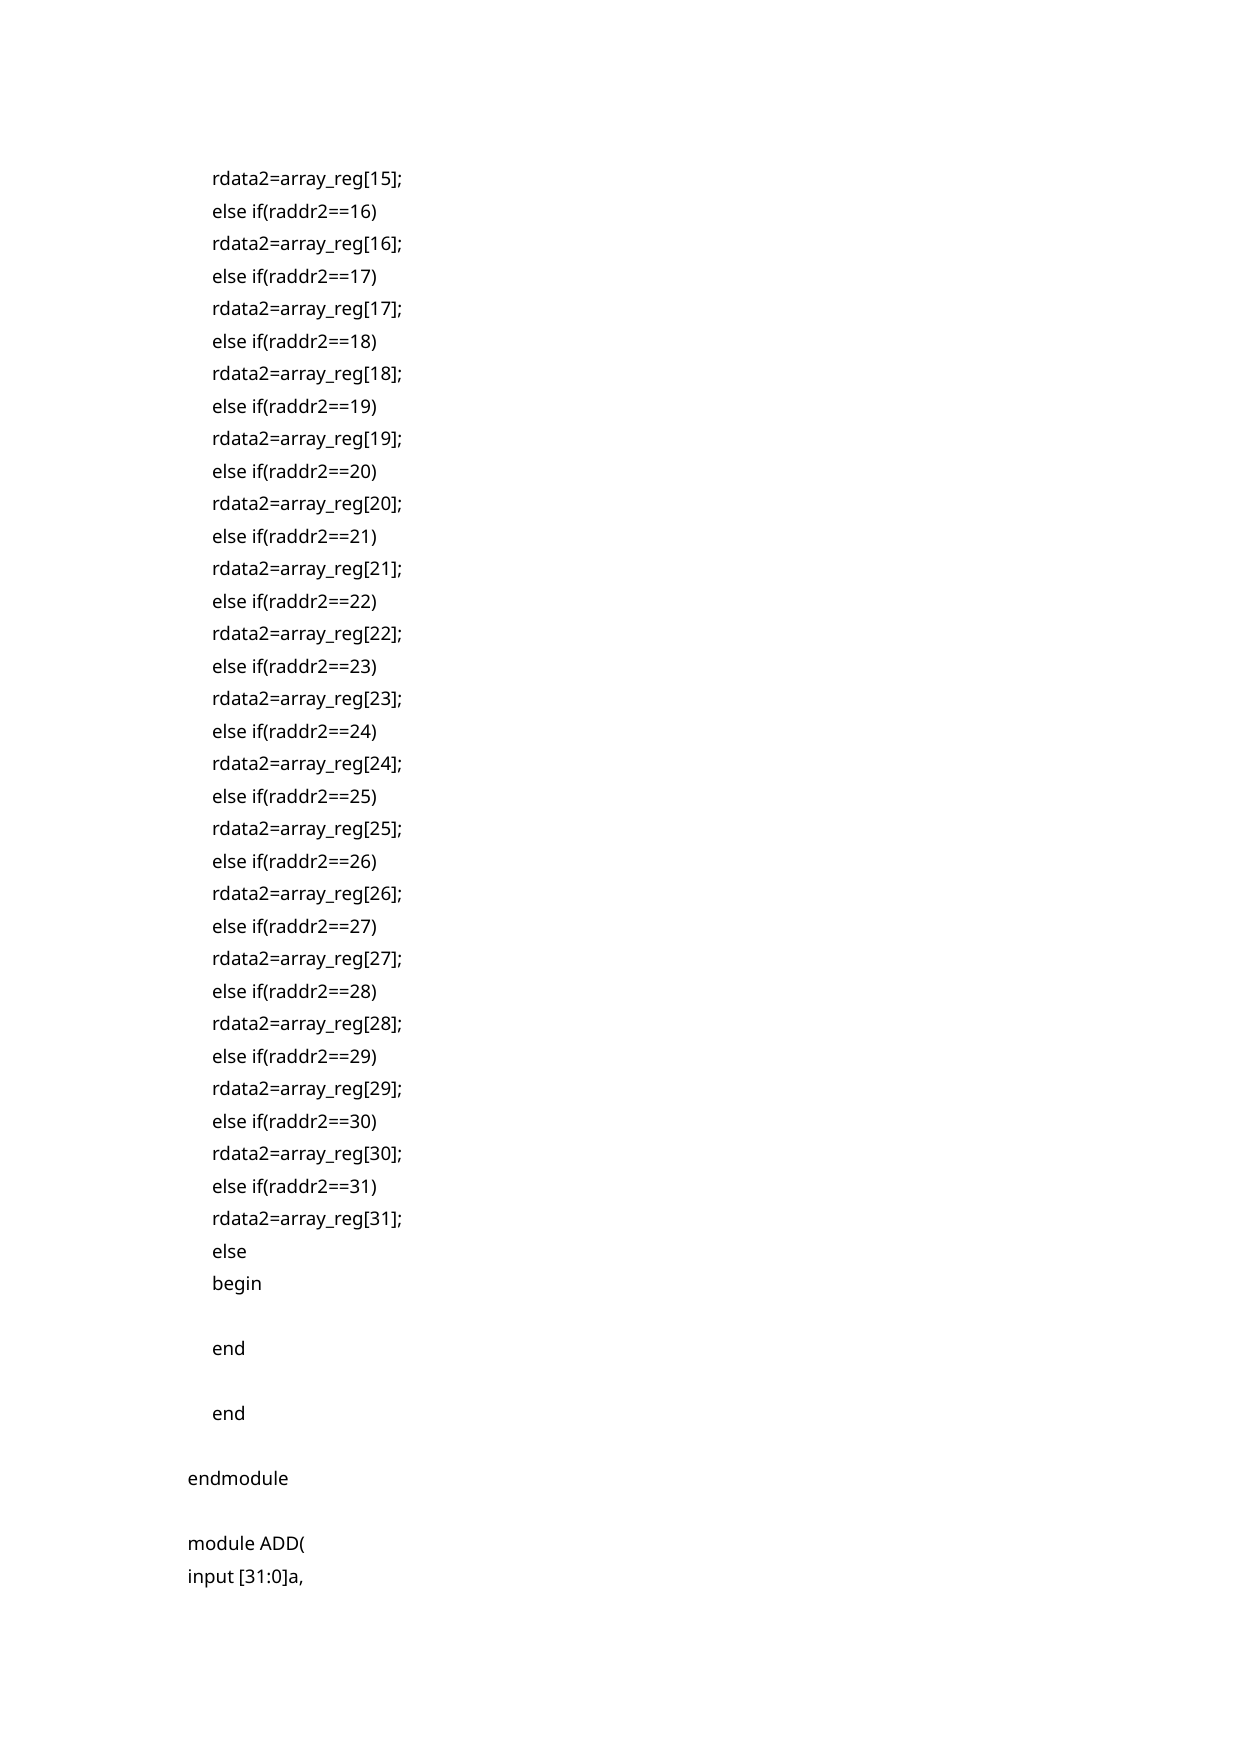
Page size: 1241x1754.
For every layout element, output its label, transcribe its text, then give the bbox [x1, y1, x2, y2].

text rdata2=array_reg[24]; [187, 747, 1053, 779]
text else if(raddr2==20) [187, 454, 1053, 487]
text rdata2=array_reg[21]; [187, 552, 1053, 584]
text else [187, 1234, 1053, 1267]
text rdata2=array_reg[28]; [187, 1007, 1053, 1039]
text rdata2=array_reg[29]; [187, 1072, 1053, 1104]
text else if(raddr2==29) [187, 1039, 1053, 1072]
text else if(raddr2==25) [187, 779, 1053, 812]
text else if(raddr2==30) [187, 1104, 1053, 1137]
text rdata2=array_reg[22]; [187, 617, 1053, 649]
text rdata2=array_reg[25]; [187, 812, 1053, 844]
text input [31:0]a, [187, 1559, 1053, 1592]
text rdata2=array_reg[23]; [187, 682, 1053, 714]
text rdata2=array_reg[19]; [187, 422, 1053, 454]
text else if(raddr2==27) [187, 909, 1053, 942]
text else if(raddr2==26) [187, 844, 1053, 877]
text else if(raddr2==16) [187, 194, 1053, 227]
text else if(raddr2==17) [187, 259, 1053, 292]
text rdata2=array_reg[16]; [187, 227, 1053, 259]
text else if(raddr2==31) [187, 1169, 1053, 1202]
text module ADD( [187, 1527, 1053, 1559]
text else if(raddr2==28) [187, 974, 1053, 1007]
text end [187, 1332, 1053, 1364]
text else if(raddr2==23) [187, 649, 1053, 682]
text rdata2=array_reg[30]; [187, 1137, 1053, 1169]
text rdata2=array_reg[20]; [187, 487, 1053, 519]
text else if(raddr2==21) [187, 519, 1053, 552]
text rdata2=array_reg[26]; [187, 877, 1053, 909]
text rdata2=array_reg[15]; [187, 162, 1053, 194]
text rdata2=array_reg[27]; [187, 942, 1053, 974]
text rdata2=array_reg[18]; [187, 357, 1053, 389]
text else if(raddr2==24) [187, 714, 1053, 747]
text rdata2=array_reg[17]; [187, 292, 1053, 324]
text else if(raddr2==18) [187, 324, 1053, 357]
text endmodule [187, 1462, 1053, 1494]
text end [187, 1397, 1053, 1429]
text rdata2=array_reg[31]; [187, 1202, 1053, 1234]
text else if(raddr2==19) [187, 389, 1053, 422]
text else if(raddr2==22) [187, 584, 1053, 617]
text begin [187, 1267, 1053, 1299]
